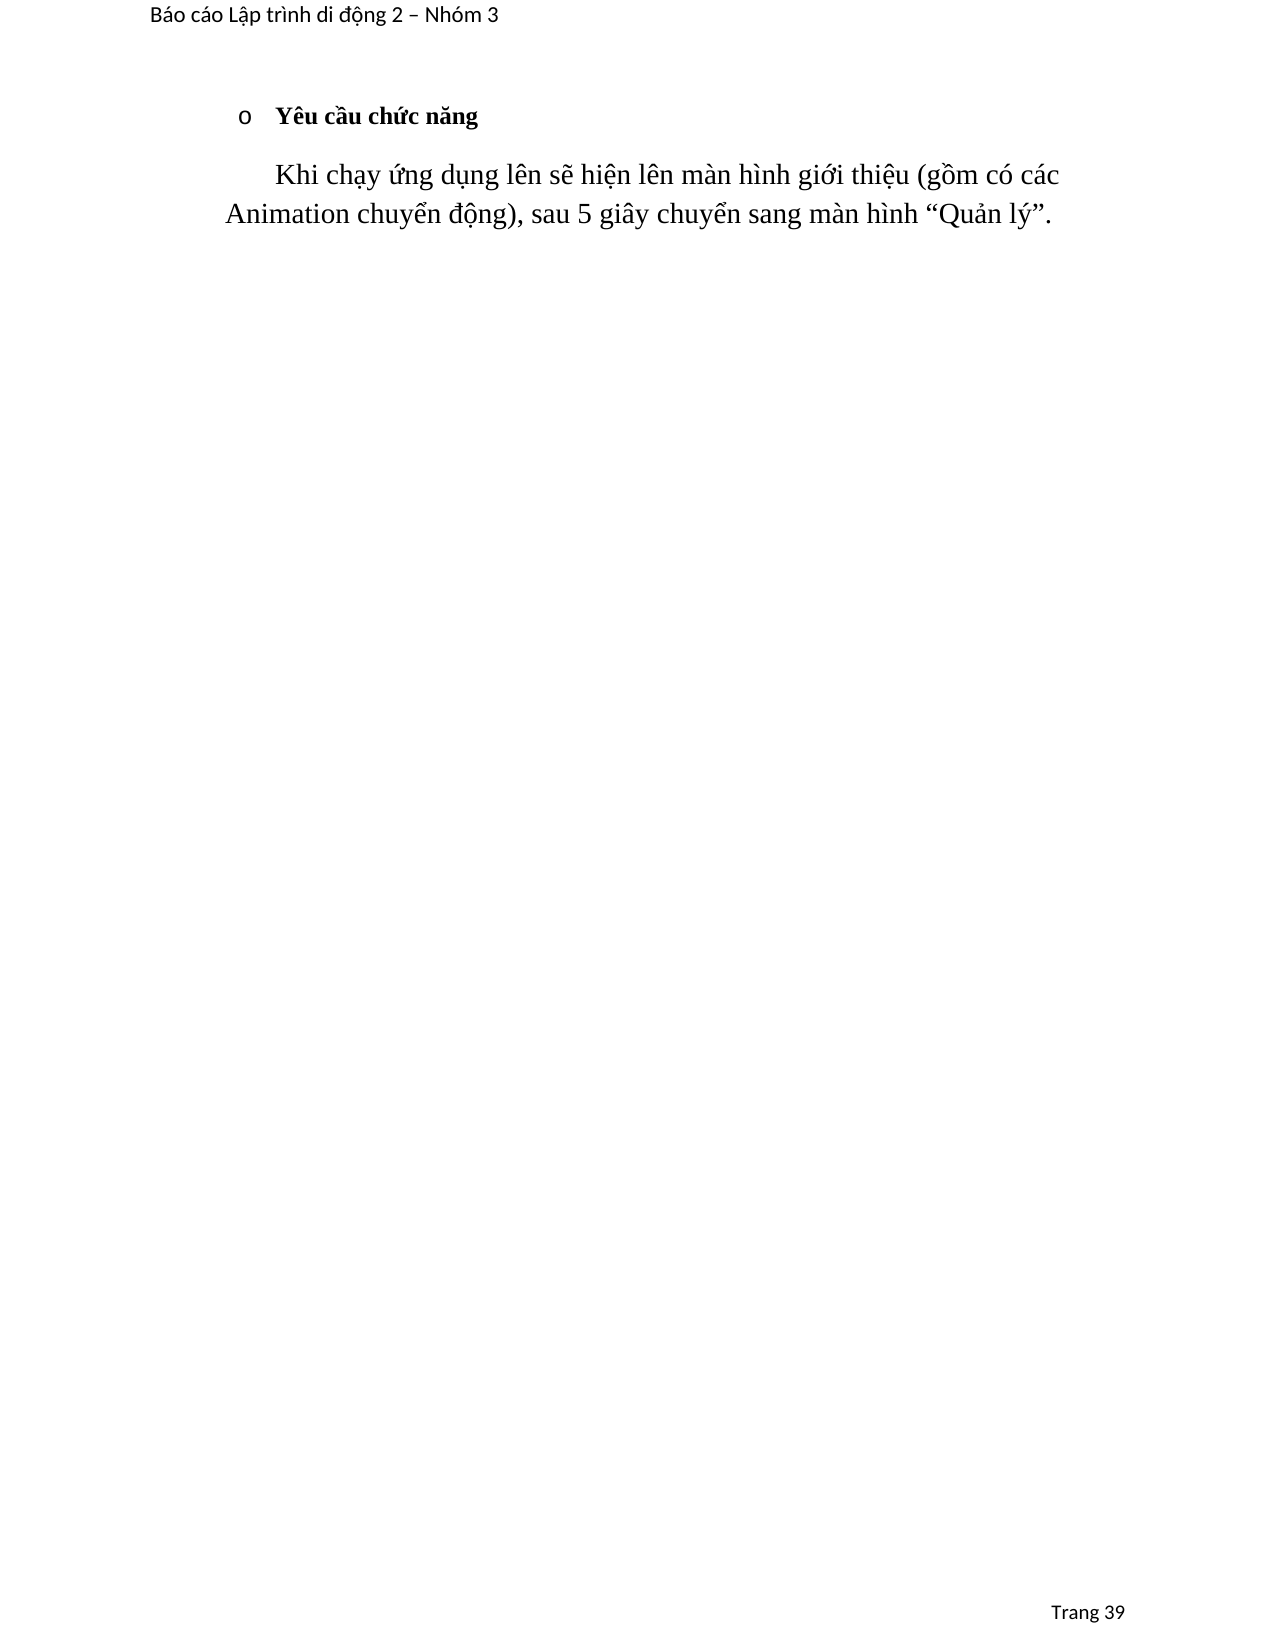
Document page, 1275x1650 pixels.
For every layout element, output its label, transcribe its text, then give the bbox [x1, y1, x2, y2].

list Khi chạy ứng dụng lên sẽ hiện lên màn hình giới thiệu (gồm có các Animation chuyển động), sau 5 giây chuyển sang màn hình “Quản lý”. [225, 157, 1125, 229]
list Yêu cầu chức năng [237, 101, 1125, 132]
